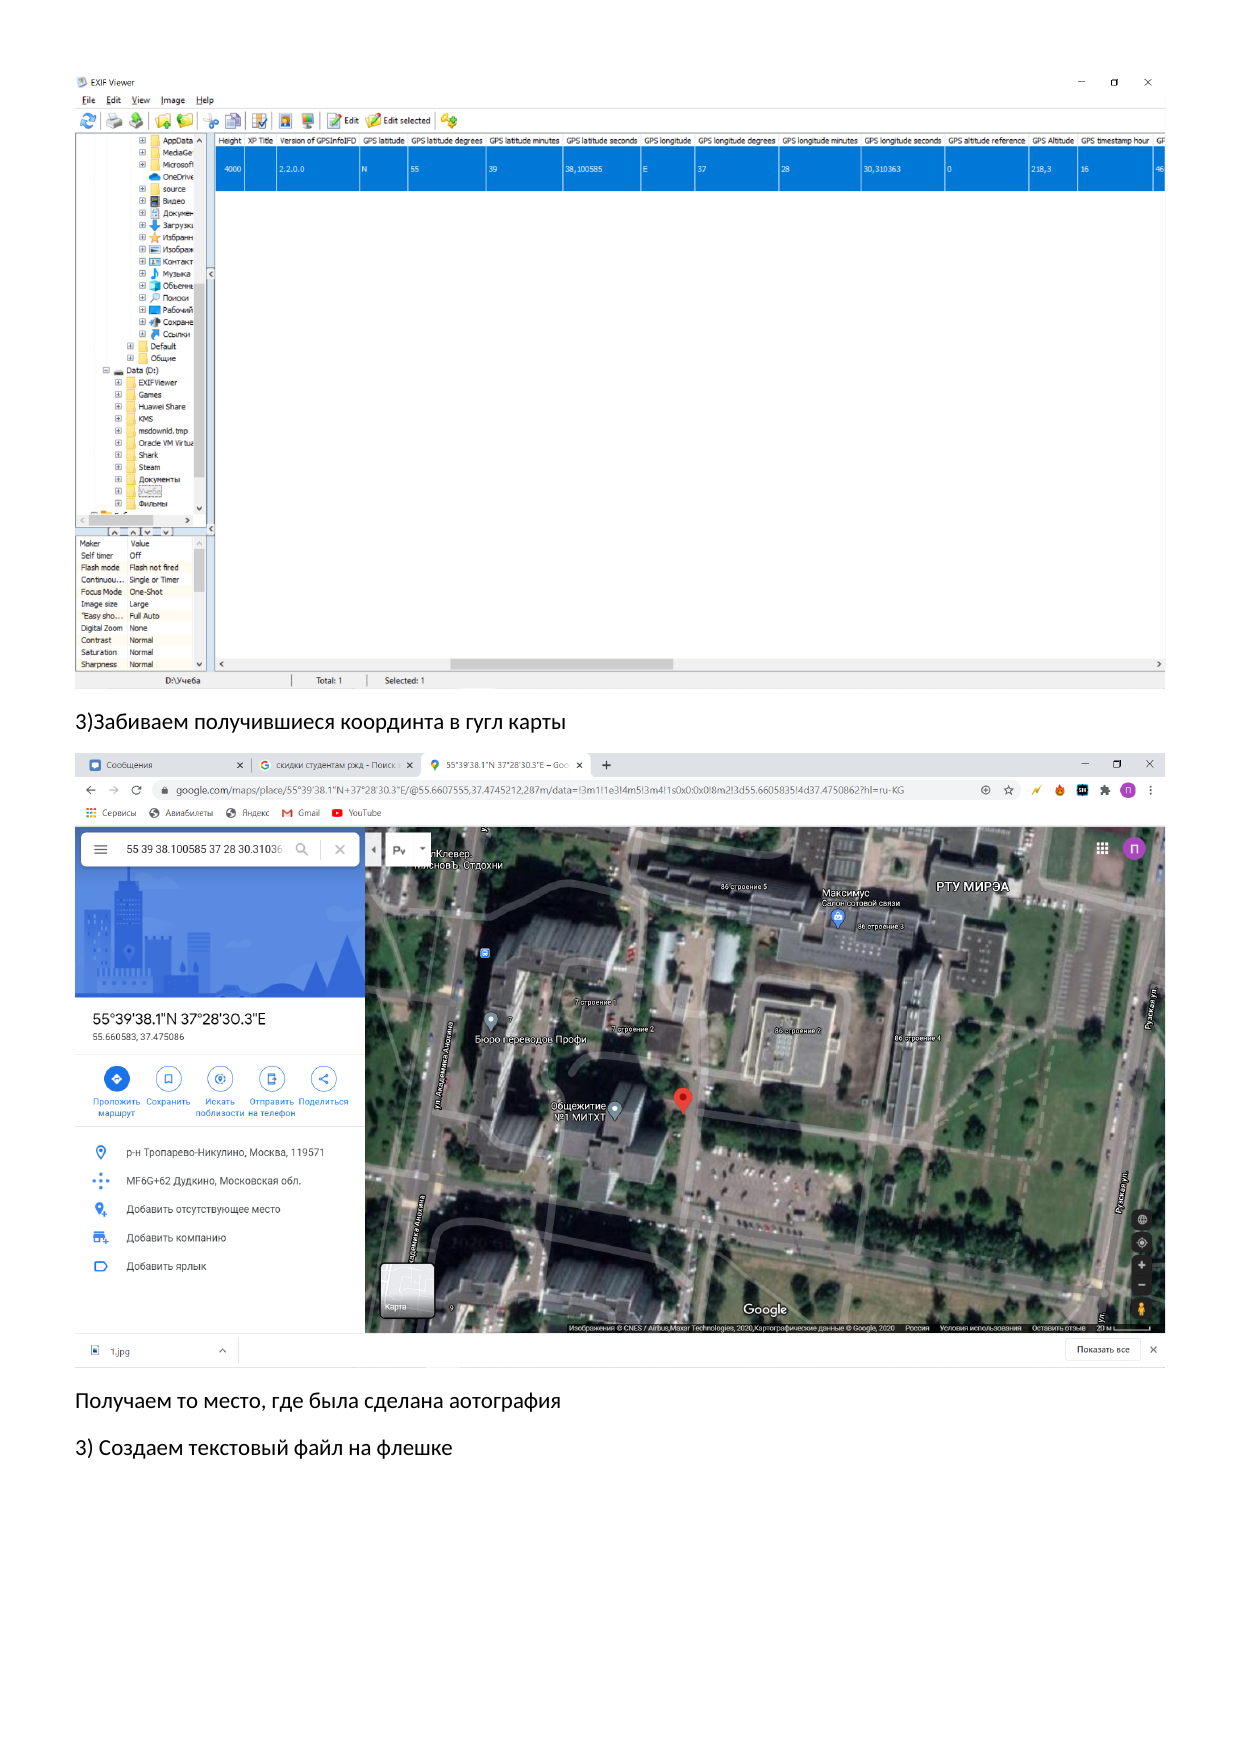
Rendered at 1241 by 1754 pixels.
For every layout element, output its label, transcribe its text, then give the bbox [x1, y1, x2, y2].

text Получаем то место, где была сделана aотография [75, 1386, 1165, 1414]
text 3) Cоздаем текстовый файл на флешке [75, 1433, 1165, 1461]
text 3)Забиваем получившиеся координта в гугл карты [75, 707, 1165, 735]
picture [75, 753, 1166, 1368]
picture [75, 75, 1166, 689]
